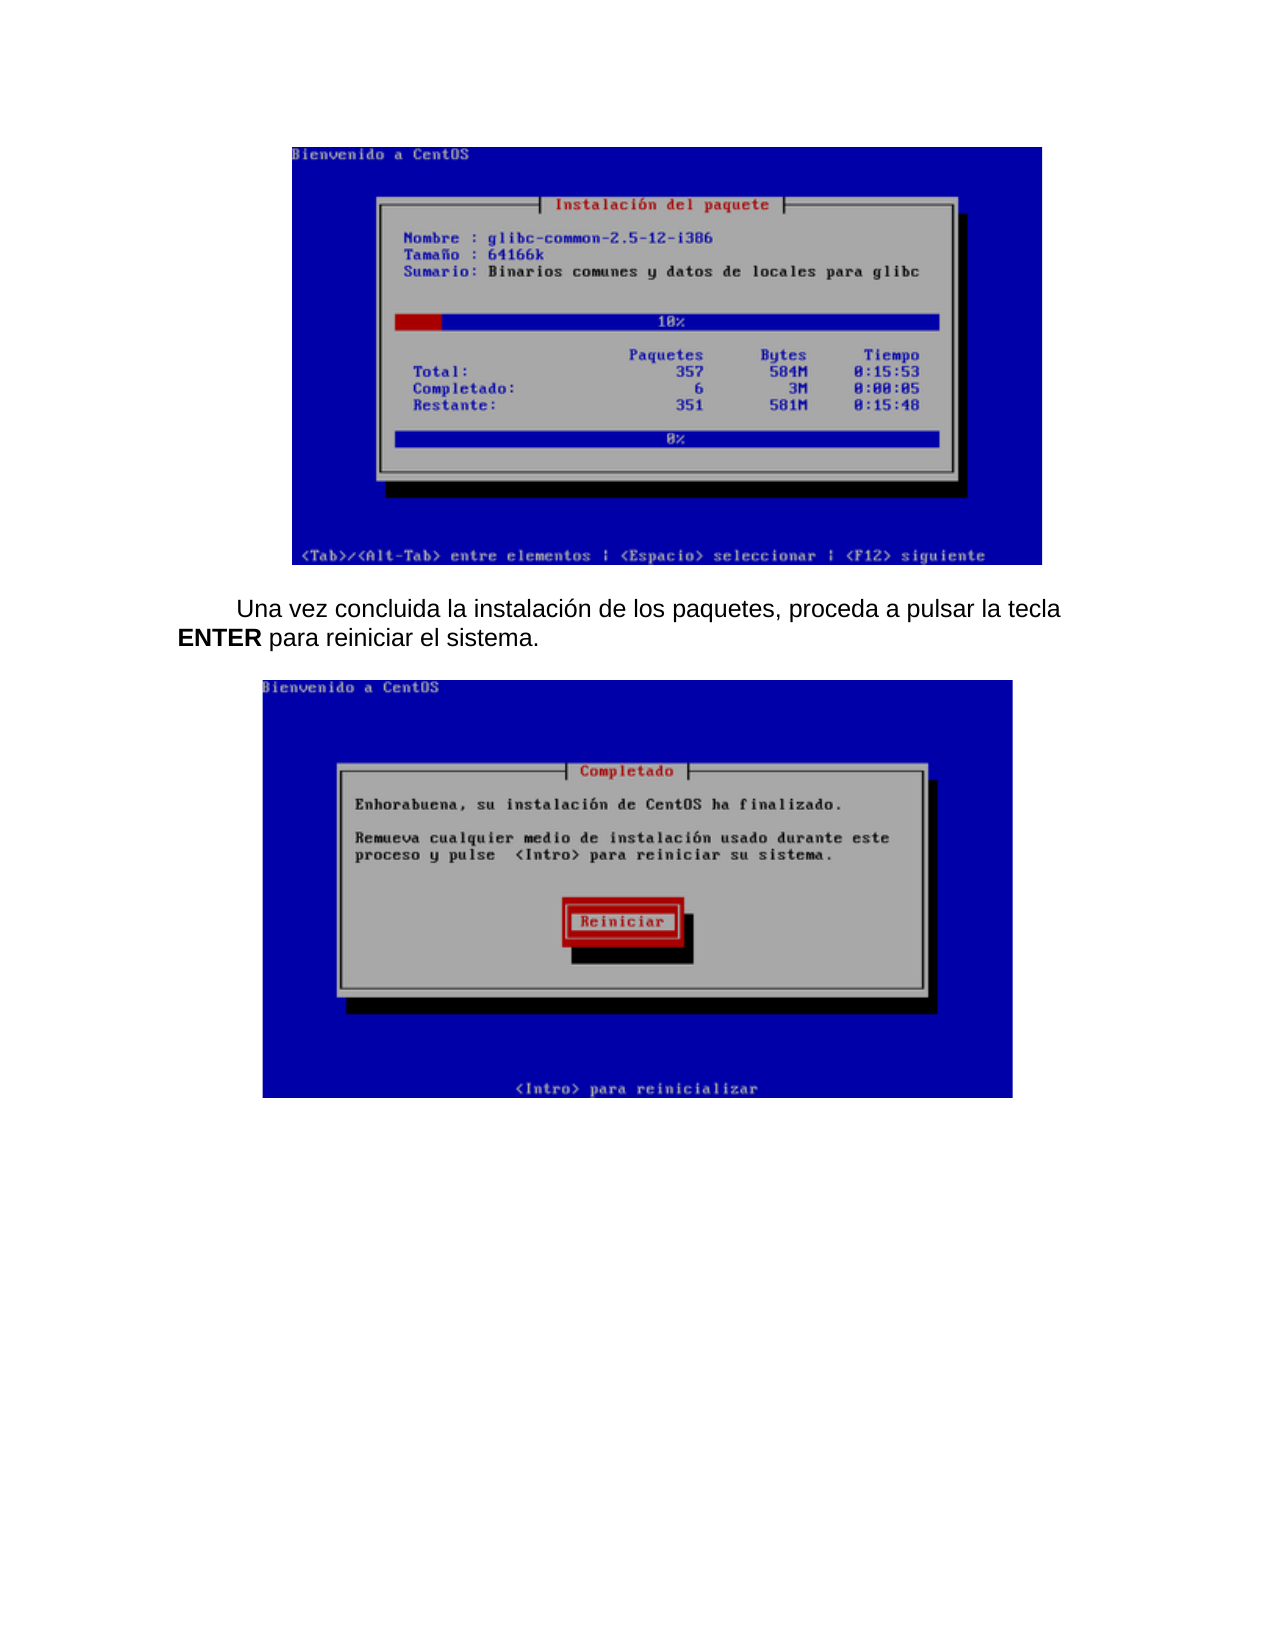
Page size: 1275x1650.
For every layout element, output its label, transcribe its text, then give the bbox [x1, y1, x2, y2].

picture [262, 680, 1013, 1098]
picture [292, 147, 1043, 565]
text Una vez concluida la instalación de los paquetes, proceda a pulsar la tecla ENTER para reiniciar el sistema. [177, 594, 1098, 651]
